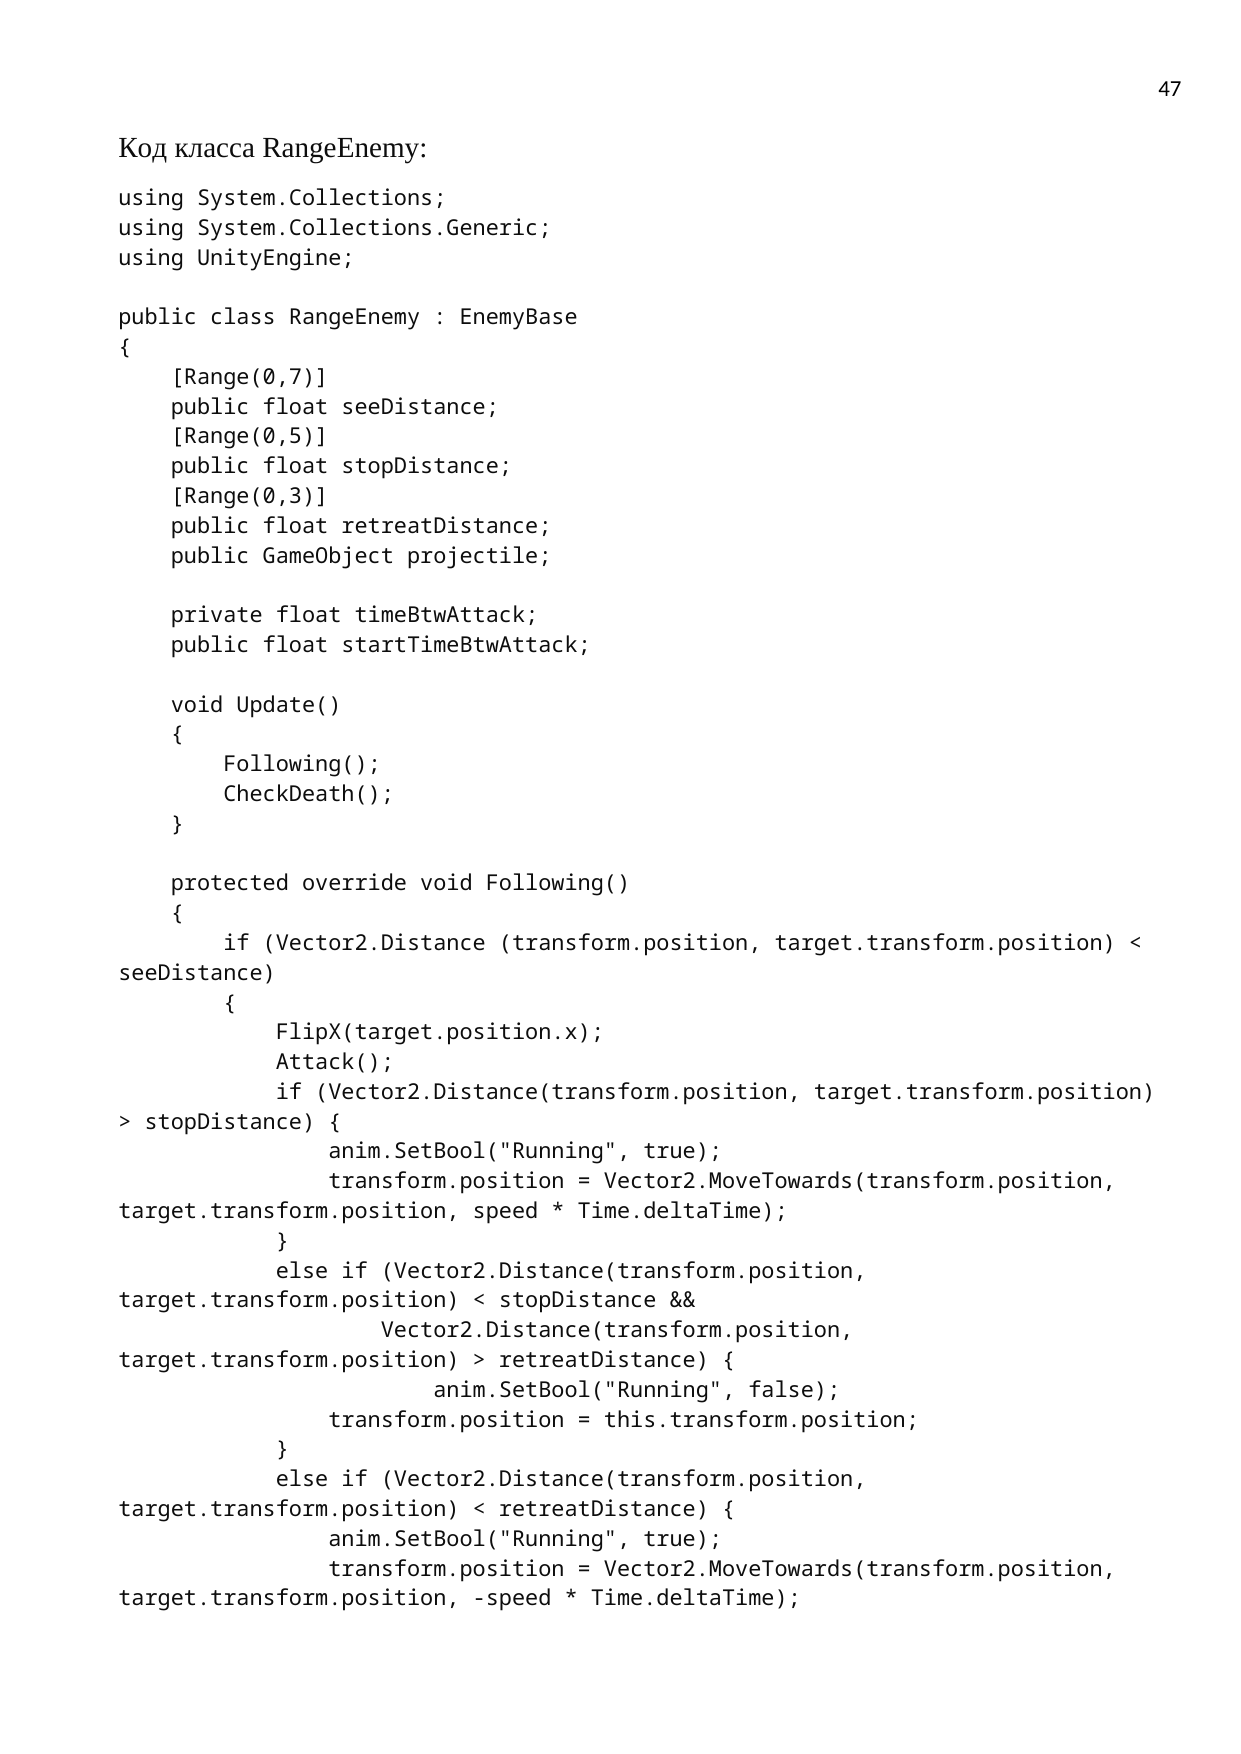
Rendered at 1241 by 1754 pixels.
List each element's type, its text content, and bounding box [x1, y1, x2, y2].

text Following(); [118, 748, 1181, 778]
text transform.position = Vector2.MoveTowards(transform.position, target.transform.position, speed * Time.deltaTime); [118, 1165, 1181, 1225]
text using System.Collections.Generic; [118, 212, 1181, 242]
text anim.SetBool("Running", true); [118, 1135, 1181, 1165]
text public class RangeEnemy : EnemyBase [118, 301, 1181, 331]
text else if (Vector2.Distance(transform.position, target.transform.position) < retreatDistance) { [118, 1463, 1181, 1523]
list Код класса RangeEnemy: [118, 130, 1181, 163]
text Attack(); [118, 1046, 1181, 1076]
text if (Vector2.Distance(transform.position, target.transform.position) > stopDistance) { [118, 1076, 1181, 1135]
text { [118, 718, 1181, 748]
text Vector2.Distance(transform.position, target.transform.position) > retreatDistance) { [118, 1314, 1181, 1374]
text else if (Vector2.Distance(transform.position, target.transform.position) < stopDistance && [118, 1254, 1181, 1314]
text public float seeDistance; [118, 391, 1181, 420]
text transform.position = this.transform.position; [118, 1403, 1181, 1433]
text [Range(0,7)] [118, 361, 1181, 391]
text public float stopDistance; [118, 450, 1181, 480]
text } [118, 1433, 1181, 1463]
text } [118, 808, 1181, 837]
text if (Vector2.Distance (transform.position, target.transform.position) < seeDistance) [118, 927, 1181, 986]
text using UnityEngine; [118, 242, 1181, 271]
text { [118, 897, 1181, 927]
text } [118, 1225, 1181, 1254]
text transform.position = Vector2.MoveTowards(transform.position, target.transform.position, -speed * Time.deltaTime); [118, 1552, 1181, 1612]
text { [118, 331, 1181, 361]
text [Range(0,3)] [118, 480, 1181, 510]
text FlipX(target.position.x); [118, 1016, 1181, 1046]
text public float retreatDistance; [118, 510, 1181, 539]
text private float timeBtwAttack; [118, 599, 1181, 629]
text void Update() [118, 688, 1181, 718]
text public float startTimeBtwAttack; [118, 629, 1181, 659]
text CheckDeath(); [118, 778, 1181, 808]
text using System.Collections; [118, 182, 1181, 212]
text public GameObject projectile; [118, 539, 1181, 569]
text anim.SetBool("Running", true); [118, 1523, 1181, 1552]
text { [118, 986, 1181, 1016]
text [Range(0,5)] [118, 420, 1181, 450]
text anim.SetBool("Running", false); [118, 1374, 1181, 1403]
text protected override void Following() [118, 867, 1181, 897]
